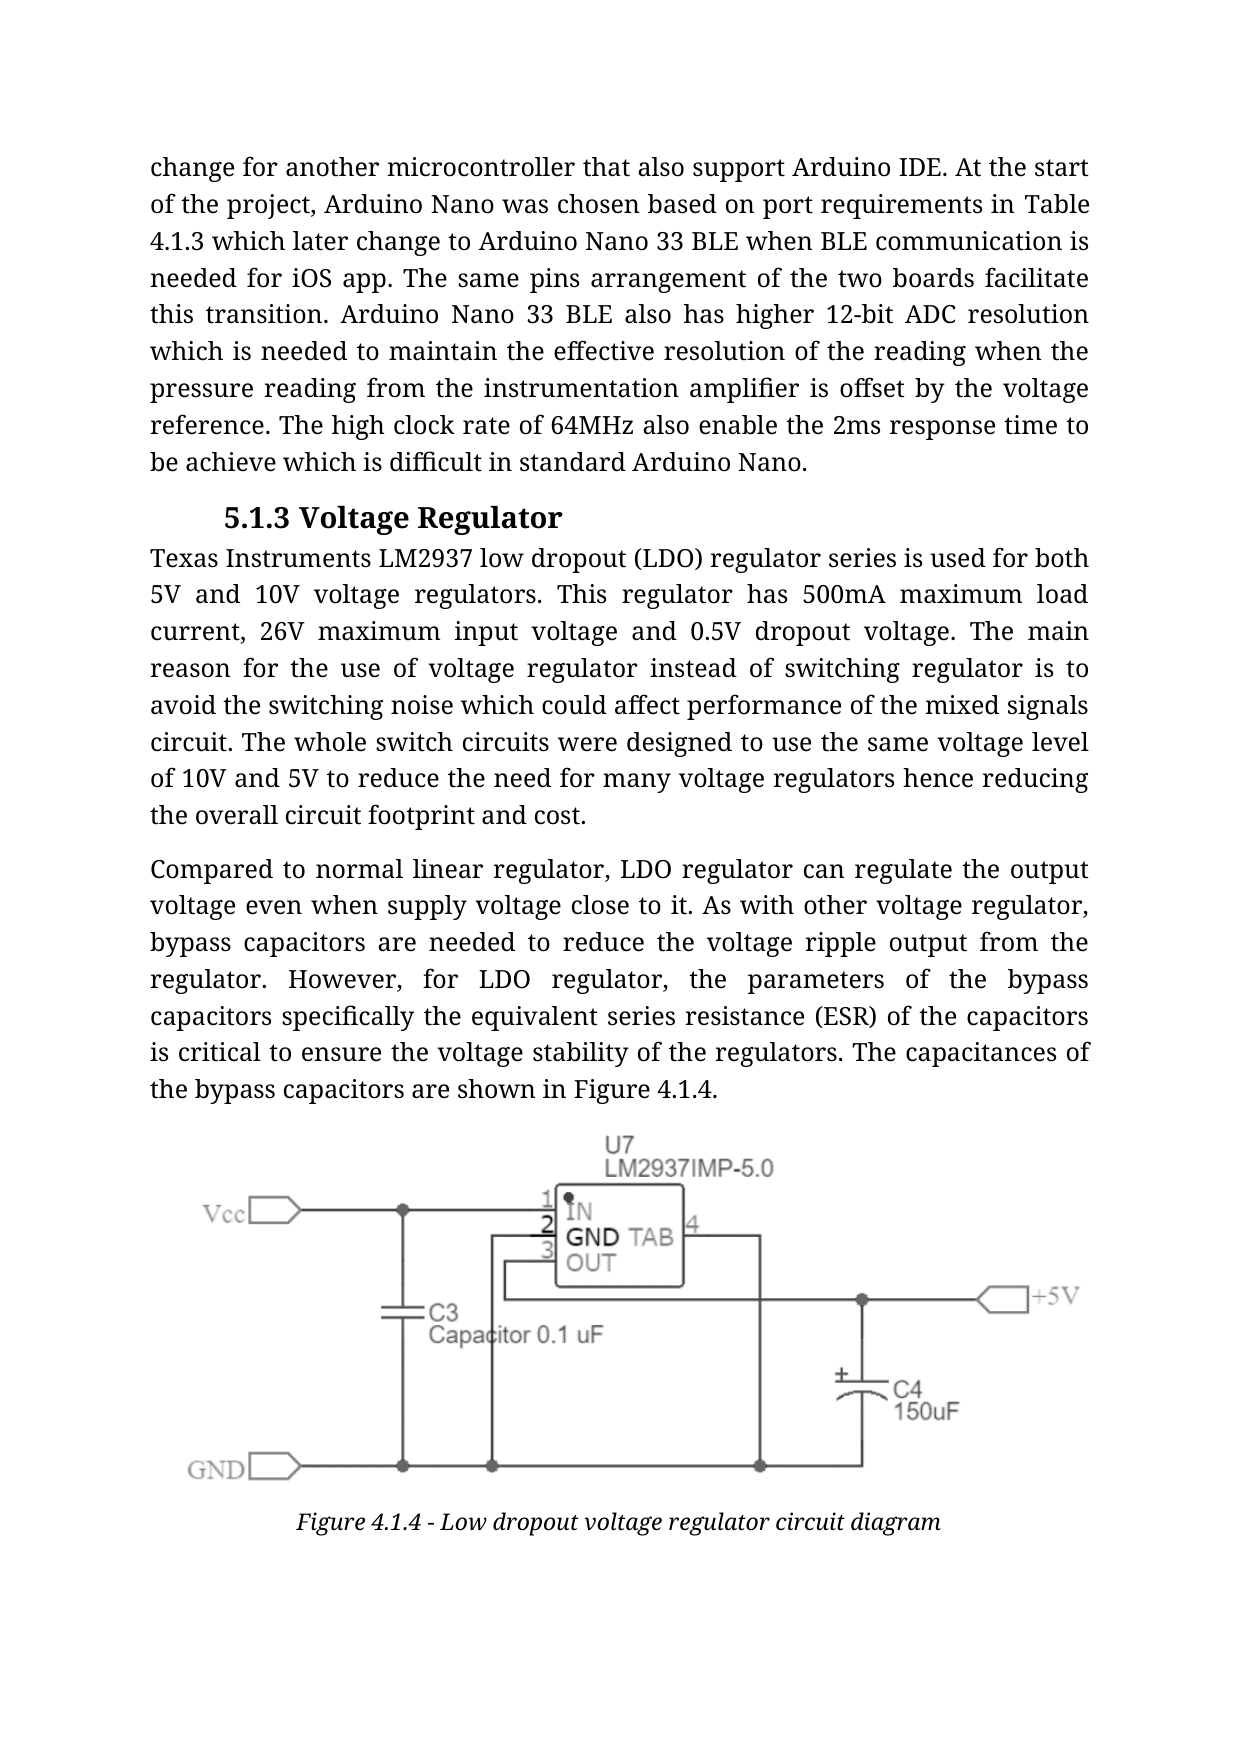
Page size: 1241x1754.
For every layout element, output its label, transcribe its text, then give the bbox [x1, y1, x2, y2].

text Texas Instruments LM2937 low dropout (LDO) regulator series is used for both 5V and 10V voltage regulators. This regulator has 500mA maximum load current, 26V maximum input voltage and 0.5V dropout voltage. The main reason for the use of voltage regulator instead of switching regulator is to avoid the switching noise which could affect performance of the mixed signals circuit. The whole switch circuits were designed to use the same voltage level of 10V and 5V to reduce the need for many voltage regulators hence reducing the overall circuit footprint and cost. [150, 540, 1090, 832]
picture [150, 1133, 1090, 1487]
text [150, 150, 1090, 478]
subtitle Voltage Regulator [224, 498, 1090, 537]
